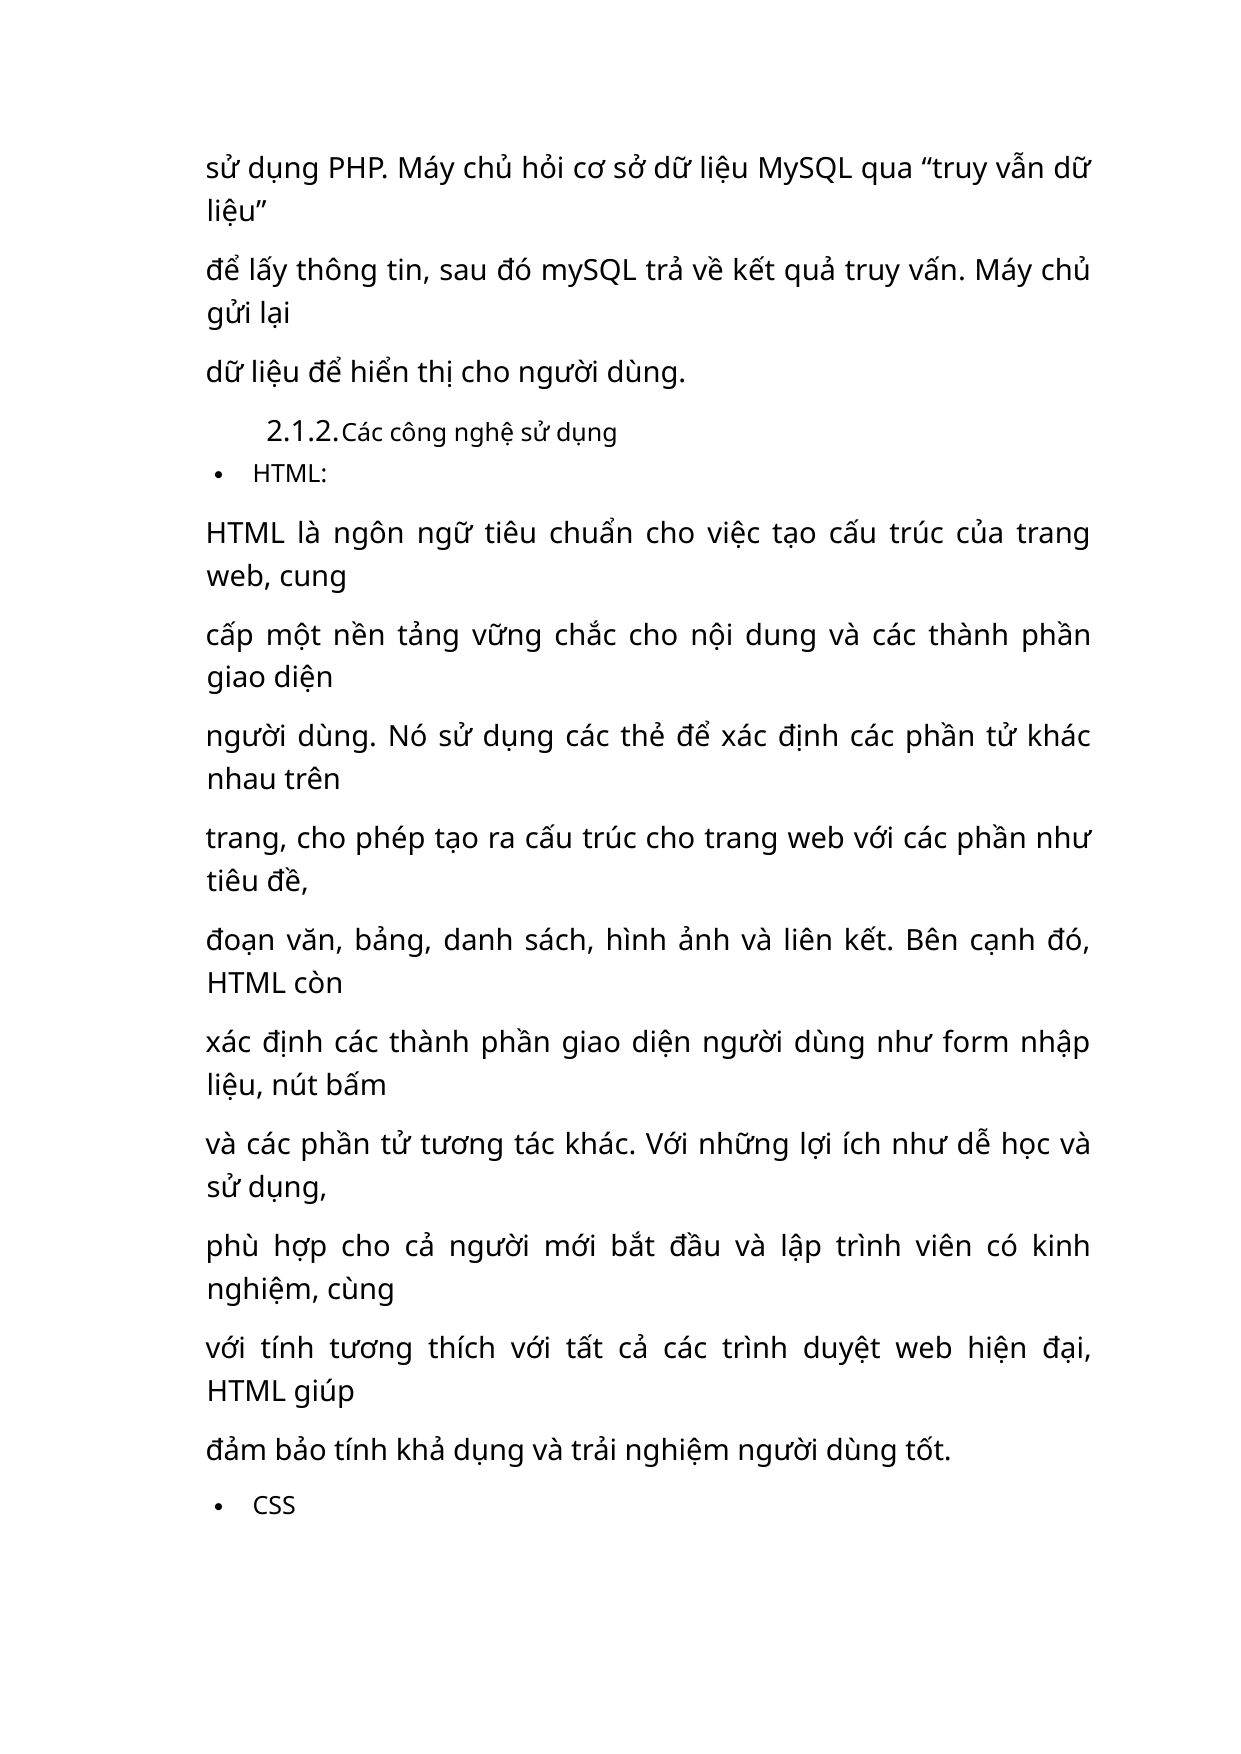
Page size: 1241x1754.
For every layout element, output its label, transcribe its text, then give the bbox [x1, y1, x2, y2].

text người dùng. Nó sử dụng các thẻ để xác định các phần tử khác nhau trên [205, 716, 1092, 798]
list CSS [215, 1488, 1092, 1522]
text đảm bảo tính khả dụng và trải nghiệm người dùng tốt. [205, 1429, 1092, 1468]
text đoạn văn, bảng, danh sách, hình ảnh và liên kết. Bên cạnh đó, HTML còn [205, 919, 1092, 1002]
text và các phần tử tương tác khác. Với những lợi ích như dễ học và sử dụng, [205, 1123, 1092, 1206]
text trang, cho phép tạo ra cấu trúc cho trang web với các phần như tiêu đề, [205, 818, 1092, 900]
text sử dụng PHP. Máy chủ hỏi cơ sở dữ liệu MySQL qua “truy vẫn dữ liệu” [205, 148, 1092, 230]
text dữ liệu để hiển thị cho người dùng. [205, 351, 1092, 391]
text xác định các thành phần giao diện người dùng như form nhập liệu, nút bấm [205, 1021, 1092, 1104]
list Các công nghệ sử dụng [266, 411, 1092, 450]
text phù hợp cho cả người mới bắt đầu và lập trình viên có kinh nghiệm, cùng [205, 1225, 1092, 1308]
text để lấy thông tin, sau đó mySQL trả về kết quả truy vấn. Máy chủ gửi lại [205, 249, 1092, 332]
text HTML là ngôn ngữ tiêu chuẩn cho việc tạo cấu trúc của trang web, cung [205, 512, 1092, 594]
list HTML: [215, 456, 1092, 490]
text với tính tương thích với tất cả các trình duyệt web hiện đại, HTML giúp [205, 1327, 1092, 1409]
text cấp một nền tảng vững chắc cho nội dung và các thành phần giao diện [205, 614, 1092, 696]
